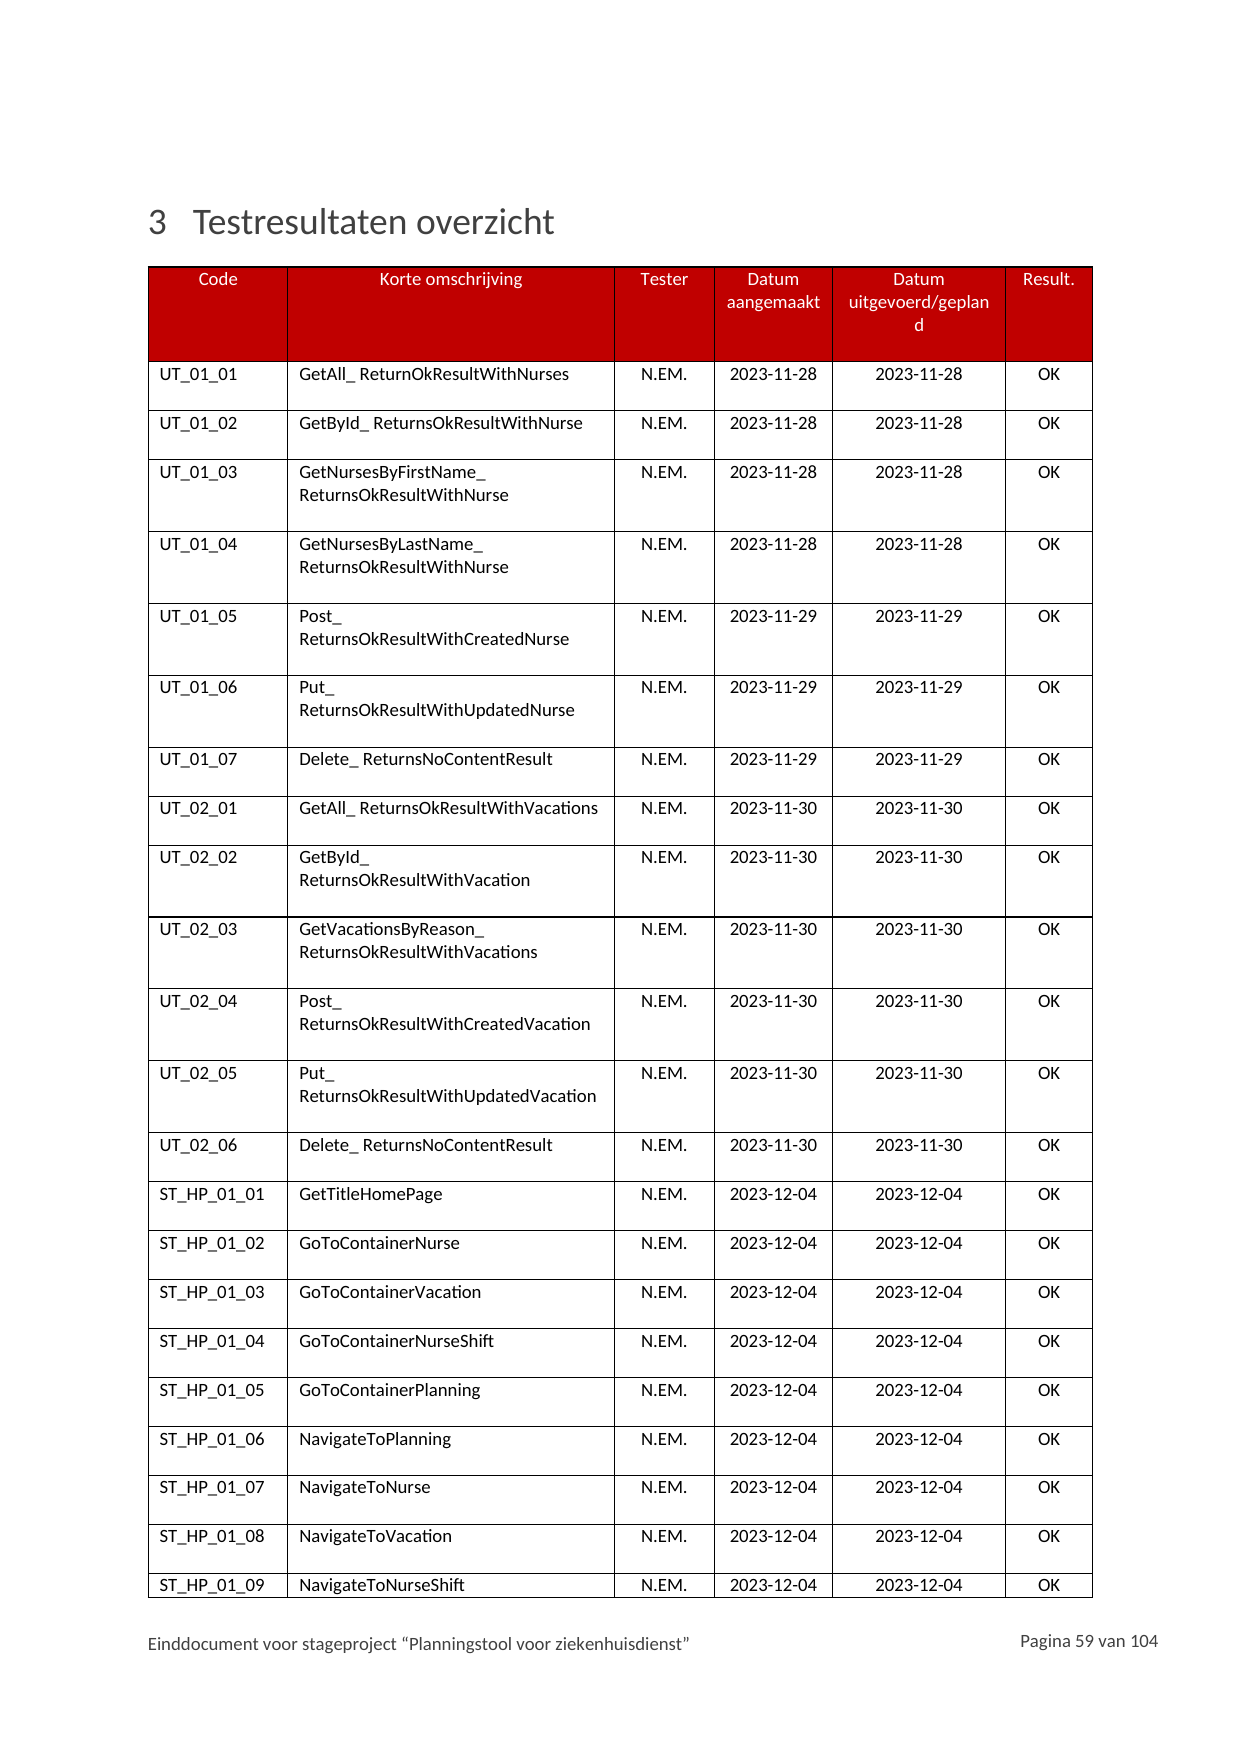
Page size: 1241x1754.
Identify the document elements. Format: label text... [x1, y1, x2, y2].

table_cell 2023-12-04 [833, 1231, 1005, 1279]
table_cell Delete_ ReturnsNoContentResult [288, 1133, 614, 1181]
table_cell N.EM. [615, 918, 714, 988]
table_cell 2023-11-28 [833, 362, 1005, 410]
table_cell 2023-12-04 [833, 1427, 1005, 1475]
subtitle Testresultaten overzicht [148, 198, 1093, 243]
table_cell 2023-11-30 [833, 989, 1005, 1060]
table_cell OK [1006, 1525, 1092, 1573]
table_cell 2023-12-04 [833, 1329, 1005, 1377]
table_cell NavigateToNurse [288, 1476, 614, 1524]
table_cell 2023-11-30 [833, 1133, 1005, 1181]
table_cell N.EM. [615, 1574, 714, 1597]
table_cell 2023-12-04 [833, 1280, 1005, 1328]
table_cell 2023-11-30 [715, 1133, 832, 1181]
table_cell Put_ ReturnsOkResultWithUpdatedVacation [288, 1061, 614, 1132]
table_cell 2023-11-28 [833, 411, 1005, 459]
table_cell UT_02_03 [149, 918, 287, 988]
table_cell 2023-11-28 [715, 532, 832, 603]
table_cell N.EM. [615, 989, 714, 1060]
table_cell 2023-11-30 [715, 989, 832, 1060]
table_cell N.EM. [615, 1182, 714, 1230]
table_cell N.EM. [615, 676, 714, 747]
table_cell 2023-12-04 [715, 1476, 832, 1524]
table_cell UT_02_04 [149, 989, 287, 1060]
table_cell ST_HP_01_01 [149, 1182, 287, 1230]
table_cell 2023-11-30 [833, 1061, 1005, 1132]
table_cell GetVacationsByReason_ ReturnsOkResultWithVacations [288, 918, 614, 988]
table_cell 2023-11-28 [833, 532, 1005, 603]
table_cell 2023-12-04 [715, 1574, 832, 1597]
table_cell OK [1006, 1133, 1092, 1181]
table_header Tester [615, 268, 714, 361]
table_cell GetById_ ReturnsOkResultWithVacation [288, 846, 614, 916]
table_cell UT_01_06 [149, 676, 287, 747]
table_cell N.EM. [615, 1427, 714, 1475]
table_cell N.EM. [615, 411, 714, 459]
table_cell UT_02_06 [149, 1133, 287, 1181]
table_cell OK [1006, 460, 1092, 531]
table_cell UT_01_02 [149, 411, 287, 459]
table_cell ST_HP_01_05 [149, 1378, 287, 1426]
table_cell ST_HP_01_06 [149, 1427, 287, 1475]
table_cell ST_HP_01_02 [149, 1231, 287, 1279]
table_cell UT_01_05 [149, 604, 287, 675]
table_cell GetTitleHomePage [288, 1182, 614, 1230]
table_cell OK [1006, 1574, 1092, 1597]
table_cell ST_HP_01_03 [149, 1280, 287, 1328]
table_cell Post_ ReturnsOkResultWithCreatedNurse [288, 604, 614, 675]
table_cell GetAll_ ReturnsOkResultWithVacations [288, 797, 614, 844]
table_cell 2023-11-28 [715, 362, 832, 410]
table_cell UT_02_05 [149, 1061, 287, 1132]
table_cell OK [1006, 989, 1092, 1060]
table_cell UT_02_02 [149, 846, 287, 916]
table_header Code [149, 268, 287, 361]
table_cell OK [1006, 918, 1092, 988]
table_cell OK [1006, 362, 1092, 410]
table_cell OK [1006, 411, 1092, 459]
table_cell NavigateToVacation [288, 1525, 614, 1573]
table_header Korte omschrijving [288, 268, 614, 361]
table_cell N.EM. [615, 797, 714, 844]
table_cell 2023-11-28 [833, 460, 1005, 531]
table_cell OK [1006, 1329, 1092, 1377]
table_cell N.EM. [615, 1329, 714, 1377]
table_cell N.EM. [615, 1525, 714, 1573]
table_cell UT_02_01 [149, 797, 287, 844]
table_cell N.EM. [615, 460, 714, 531]
table_cell GoToContainerPlanning [288, 1378, 614, 1426]
table_cell 2023-11-30 [833, 918, 1005, 988]
table_cell 2023-12-04 [715, 1182, 832, 1230]
table_cell 2023-11-28 [715, 411, 832, 459]
table_cell N.EM. [615, 1061, 714, 1132]
table_cell OK [1006, 1061, 1092, 1132]
table_cell 2023-11-29 [715, 676, 832, 747]
table_cell UT_01_07 [149, 748, 287, 796]
table_cell OK [1006, 1476, 1092, 1524]
table_cell N.EM. [615, 1280, 714, 1328]
table_cell OK [1006, 676, 1092, 747]
table_cell 2023-11-30 [715, 797, 832, 844]
table_cell N.EM. [615, 532, 714, 603]
table_cell ST_HP_01_07 [149, 1476, 287, 1524]
table_cell ST_HP_01_09 [149, 1574, 287, 1597]
table_cell OK [1006, 532, 1092, 603]
table_header Datum uitgevoerd/gepland [833, 268, 1005, 361]
table_cell UT_01_03 [149, 460, 287, 531]
table_cell GoToContainerNurse [288, 1231, 614, 1279]
table_cell Put_ ReturnsOkResultWithUpdatedNurse [288, 676, 614, 747]
table_cell 2023-12-04 [833, 1525, 1005, 1573]
table_cell Delete_ ReturnsNoContentResult [288, 748, 614, 796]
table_cell Post_ ReturnsOkResultWithCreatedVacation [288, 989, 614, 1060]
table_cell GetAll_ ReturnOkResultWithNurses [288, 362, 614, 410]
table_cell GoToContainerVacation [288, 1280, 614, 1328]
table_cell GoToContainerNurseShift [288, 1329, 614, 1377]
table_cell 2023-11-28 [715, 460, 832, 531]
table_cell N.EM. [615, 1476, 714, 1524]
table_cell 2023-11-29 [833, 604, 1005, 675]
table_cell 2023-12-04 [833, 1476, 1005, 1524]
table_cell OK [1006, 1427, 1092, 1475]
table_cell 2023-11-30 [715, 918, 832, 988]
table_cell 2023-12-04 [715, 1427, 832, 1475]
table_cell ST_HP_01_04 [149, 1329, 287, 1377]
table_cell OK [1006, 1182, 1092, 1230]
table_cell 2023-12-04 [833, 1574, 1005, 1597]
table_cell 2023-11-30 [833, 797, 1005, 844]
table_cell 2023-12-04 [715, 1525, 832, 1573]
table_cell 2023-11-29 [715, 604, 832, 675]
table_cell OK [1006, 1378, 1092, 1426]
table_cell 2023-12-04 [715, 1378, 832, 1426]
table_cell UT_01_01 [149, 362, 287, 410]
table_cell 2023-11-29 [833, 748, 1005, 796]
table_cell 2023-12-04 [833, 1182, 1005, 1230]
table_cell NavigateToPlanning [288, 1427, 614, 1475]
table_cell OK [1006, 604, 1092, 675]
table_cell OK [1006, 1231, 1092, 1279]
table_cell 2023-12-04 [715, 1329, 832, 1377]
table_cell N.EM. [615, 748, 714, 796]
table_cell OK [1006, 748, 1092, 796]
table_cell 2023-11-29 [715, 748, 832, 796]
table_cell ST_HP_01_08 [149, 1525, 287, 1573]
table_cell N.EM. [615, 1133, 714, 1181]
table_cell UT_01_04 [149, 532, 287, 603]
table_cell 2023-12-04 [833, 1378, 1005, 1426]
table_cell N.EM. [615, 846, 714, 916]
table_cell GetNursesByFirstName_ ReturnsOkResultWithNurse [288, 460, 614, 531]
table_cell OK [1006, 846, 1092, 916]
table_cell OK [1006, 1280, 1092, 1328]
table_header Datum aangemaakt [715, 268, 832, 361]
table_cell GetById_ ReturnsOkResultWithNurse [288, 411, 614, 459]
table_cell 2023-12-04 [715, 1231, 832, 1279]
table_cell 2023-11-30 [715, 846, 832, 916]
table_header Result. [1006, 268, 1092, 361]
table_cell GetNursesByLastName_ ReturnsOkResultWithNurse [288, 532, 614, 603]
table_cell 2023-11-30 [833, 846, 1005, 916]
table_cell N.EM. [615, 1378, 714, 1426]
table_cell N.EM. [615, 362, 714, 410]
table_cell 2023-11-29 [833, 676, 1005, 747]
table_cell 2023-11-30 [715, 1061, 832, 1132]
table_cell OK [1006, 797, 1092, 844]
table_cell 2023-12-04 [715, 1280, 832, 1328]
table_cell N.EM. [615, 604, 714, 675]
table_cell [288, 1574, 614, 1597]
table_cell N.EM. [615, 1231, 714, 1279]
